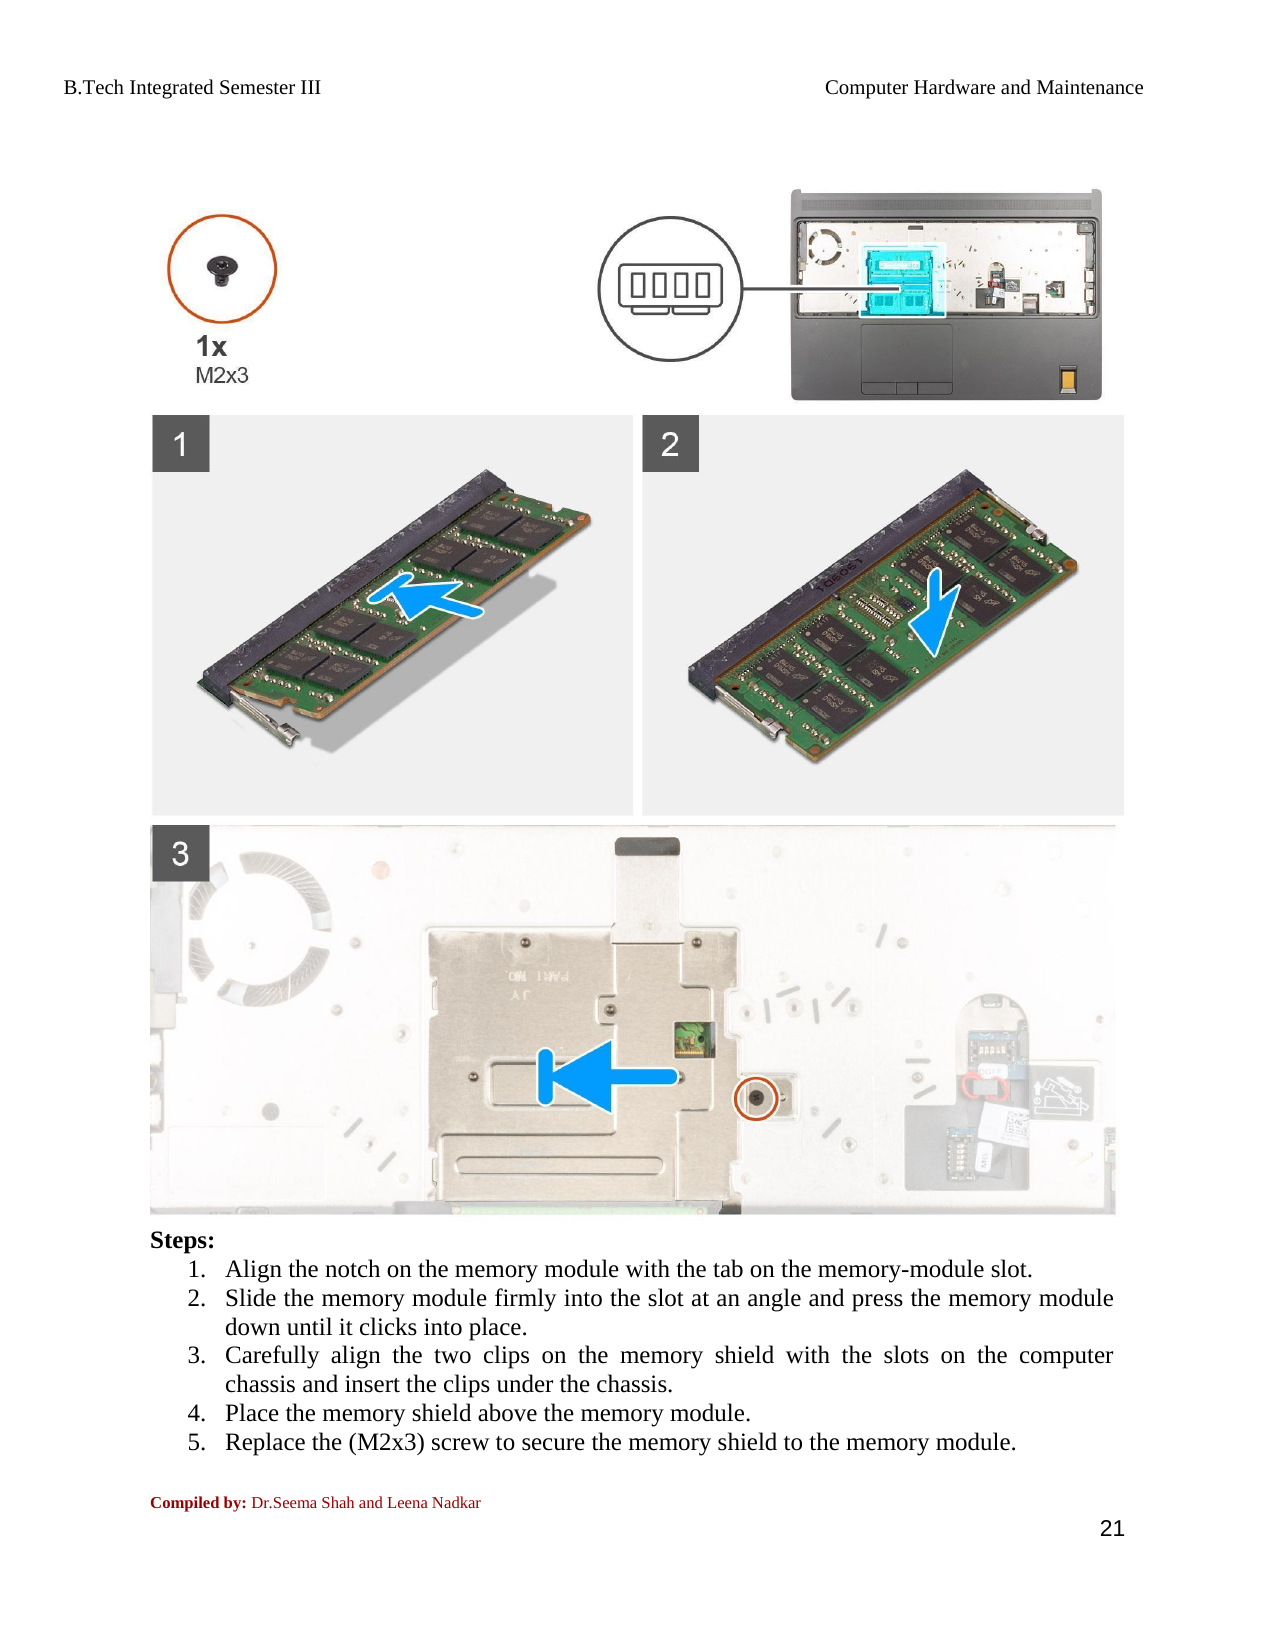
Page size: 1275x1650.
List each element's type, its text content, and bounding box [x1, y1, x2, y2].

list Carefully align the two clips on the memory shield with the slots on the computer chassis and insert the clips under the chassis. [187, 1341, 1116, 1398]
text Steps: [150, 1226, 1116, 1254]
list Align the notch on the memory module with the tab on the memory-module slot. [187, 1254, 1116, 1283]
picture [150, 163, 1125, 1226]
list Place the memory shield above the memory module. [187, 1398, 1116, 1427]
list Replace the (M2x3) screw to secure the memory shield to the memory module. [187, 1427, 1116, 1456]
list Slide the memory module firmly into the slot at an angle and press the memory module down until it clicks into place. [187, 1283, 1116, 1341]
